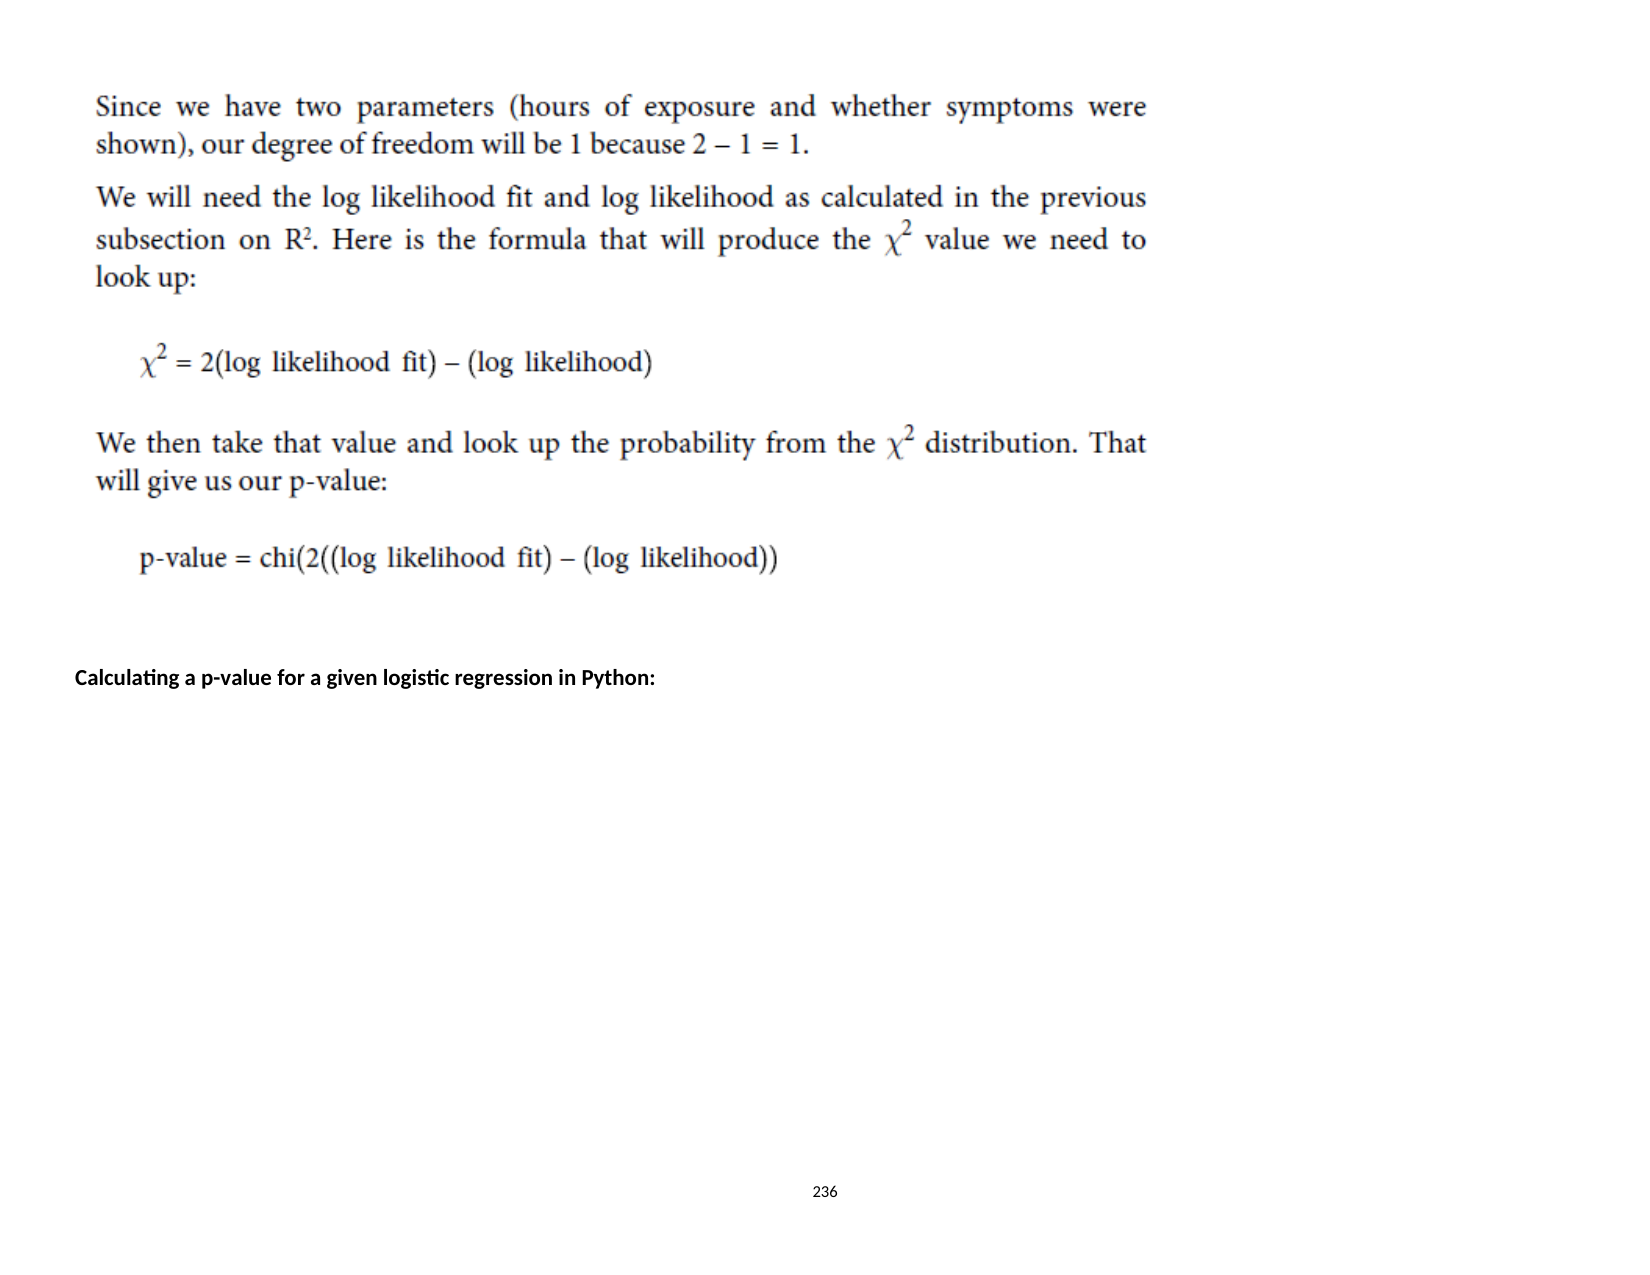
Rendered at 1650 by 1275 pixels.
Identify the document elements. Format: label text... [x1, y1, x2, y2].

picture [75, 75, 1169, 597]
text Calculating a p-value for a given logistic regression in Python: [75, 663, 1575, 691]
